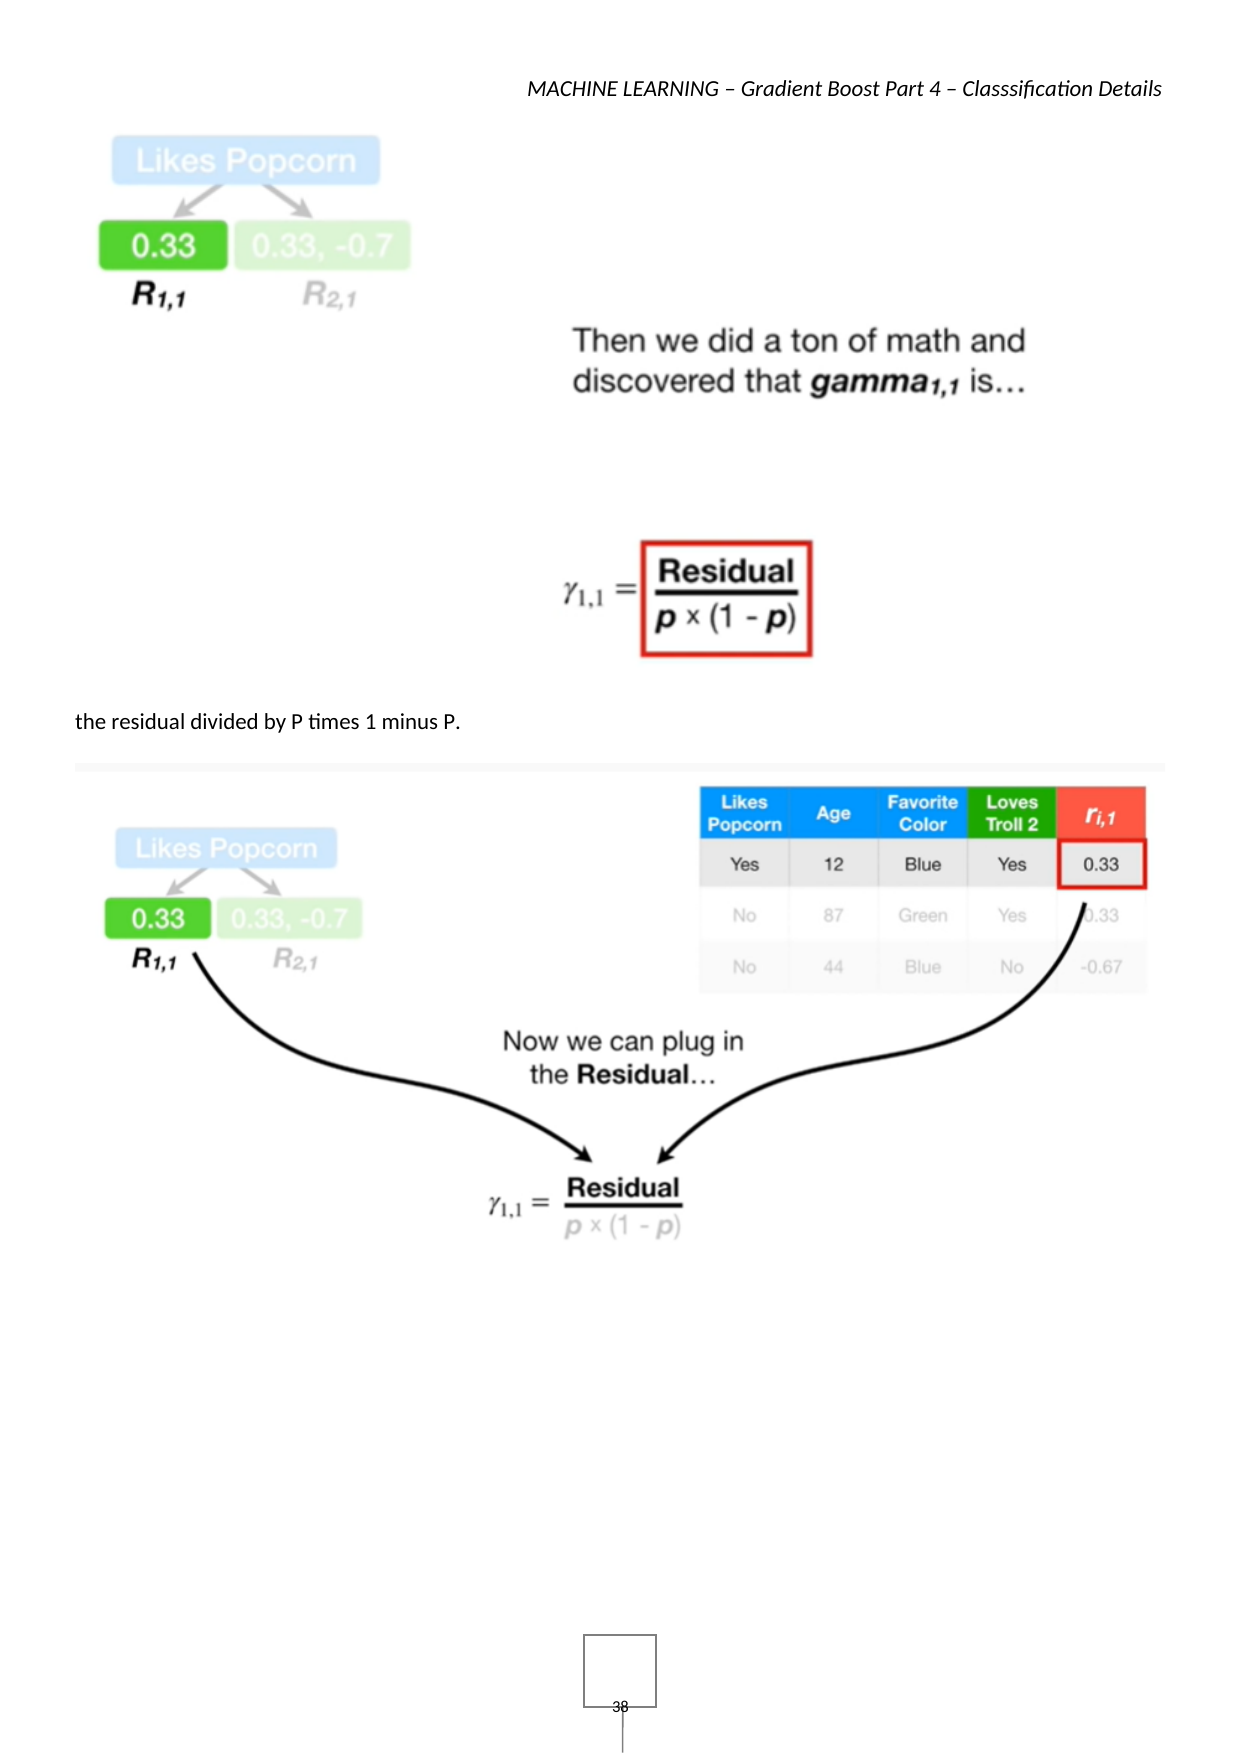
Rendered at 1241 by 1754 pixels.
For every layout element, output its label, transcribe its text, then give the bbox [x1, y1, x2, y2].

picture [75, 763, 1166, 1276]
picture [75, 101, 1166, 708]
text the residual divided by P times 1 minus P. [75, 708, 1165, 735]
